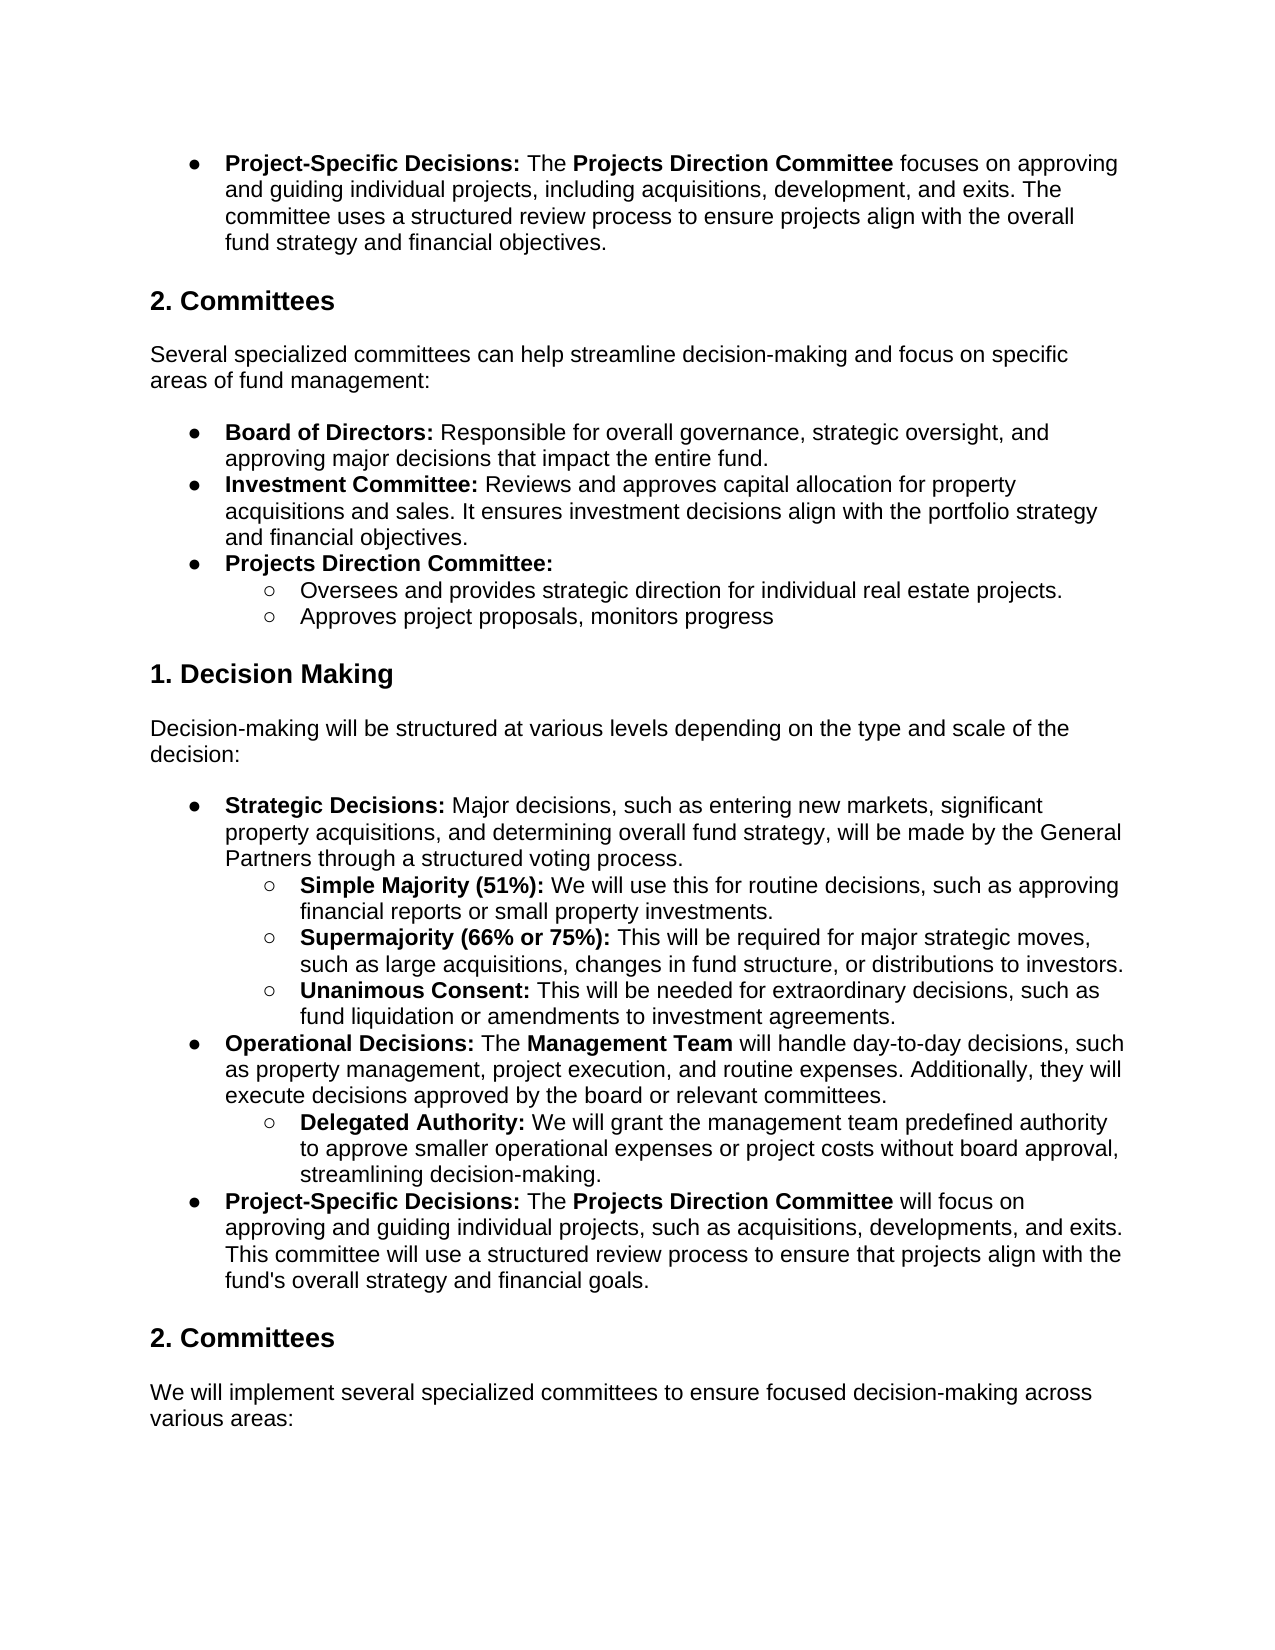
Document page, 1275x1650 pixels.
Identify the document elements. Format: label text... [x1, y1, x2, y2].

list Approves project proposals, monitors progress [262, 603, 1125, 629]
list Supermajority (66% or 75%): This will be required for major strategic moves, such as large acquisitions, changes in fund structure, or distributions to investors. [262, 924, 1125, 977]
subtitle 2. Committees [150, 284, 1125, 316]
list Projects Direction Committee: [187, 550, 1125, 577]
text Decision-making will be structured at various levels depending on the type and scale of the decision: [150, 715, 1125, 767]
subtitle 1. Decision Making [150, 658, 1125, 690]
list Strategic Decisions: Major decisions, such as entering new markets, significant property acquisitions, and determining overall fund strategy, will be made by the General Partners through a structured voting process. [187, 792, 1125, 872]
list Board of Directors: Responsible for overall governance, strategic oversight, and approving major decisions that impact the entire fund. [187, 418, 1125, 471]
subtitle 2. Committees [150, 1322, 1125, 1354]
list Investment Committee: Reviews and approves capital allocation for property acquisitions and sales. It ensures investment decisions align with the portfolio strategy and financial objectives. [187, 471, 1125, 550]
list Oversees and provides strategic direction for individual real estate projects. [262, 577, 1125, 603]
list Simple Majority (51%): We will use this for routine decisions, such as approving financial reports or small property investments. [262, 872, 1125, 924]
list Project-Specific Decisions: The Projects Direction Committee focuses on approving and guiding individual projects, including acquisitions, development, and exits. The committee uses a structured review process to ensure projects align with the overall fund strategy and financial objectives. [187, 150, 1125, 255]
list Delegated Authority: We will grant the management team predefined authority to approve smaller operational expenses or project costs without board approval, streamlining decision-making. [262, 1109, 1125, 1188]
text Several specialized committees can help streamline decision-making and focus on specific areas of fund management: [150, 341, 1125, 393]
list Operational Decisions: The Management Team will handle day-to-day decisions, such as property management, project execution, and routine expenses. Additionally, they will execute decisions approved by the board or relevant committees. [187, 1030, 1125, 1109]
list Project-Specific Decisions: The Projects Direction Committee will focus on approving and guiding individual projects, such as acquisitions, developments, and exits. This committee will use a structured review process to ensure that projects align with the fund's overall strategy and financial goals. [187, 1188, 1125, 1293]
text We will implement several specialized committees to ensure focused decision-making across various areas: [150, 1379, 1125, 1431]
list Unanimous Consent: This will be needed for extraordinary decisions, such as fund liquidation or amendments to investment agreements. [262, 977, 1125, 1030]
